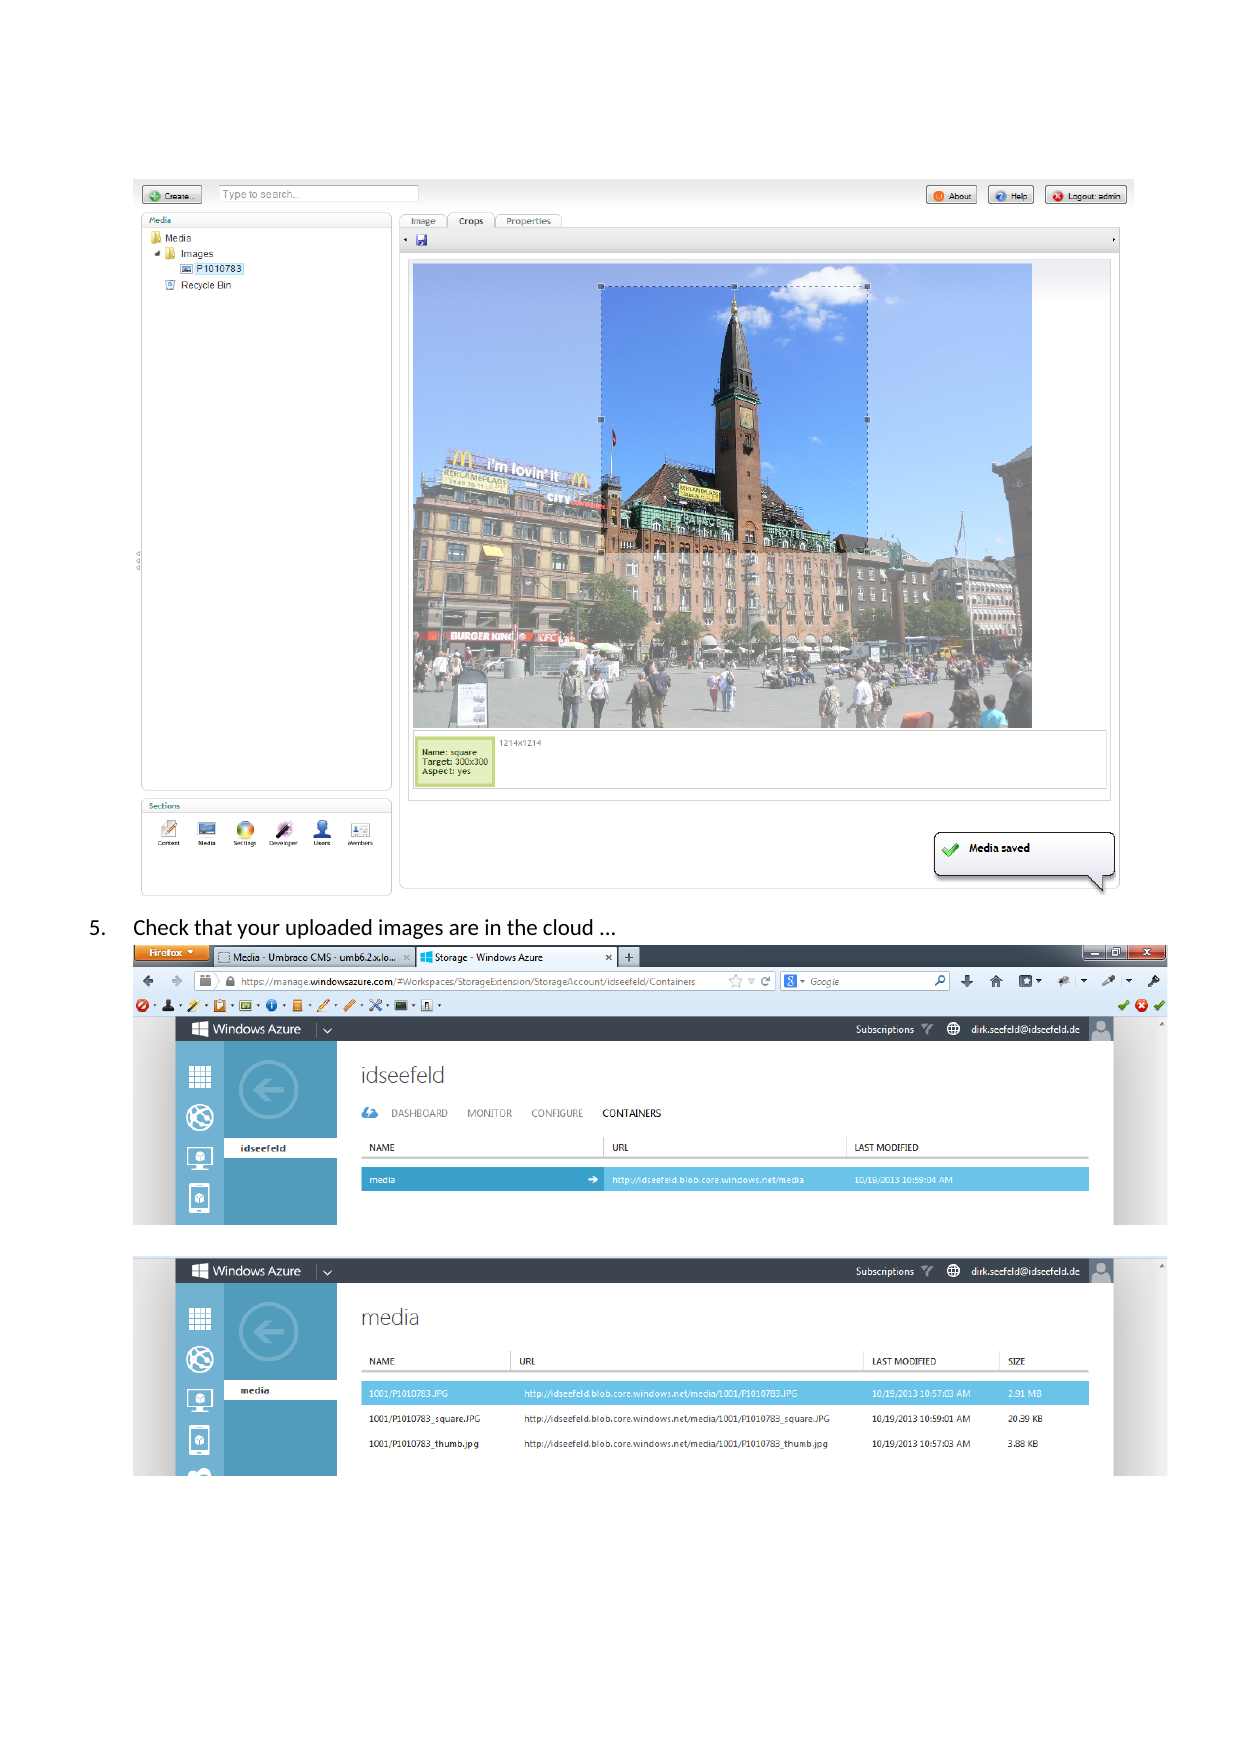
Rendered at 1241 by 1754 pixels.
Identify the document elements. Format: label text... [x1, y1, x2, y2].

picture [133, 1256, 1168, 1476]
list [89, 148, 1137, 909]
picture [133, 179, 1135, 910]
picture [133, 945, 1168, 1225]
